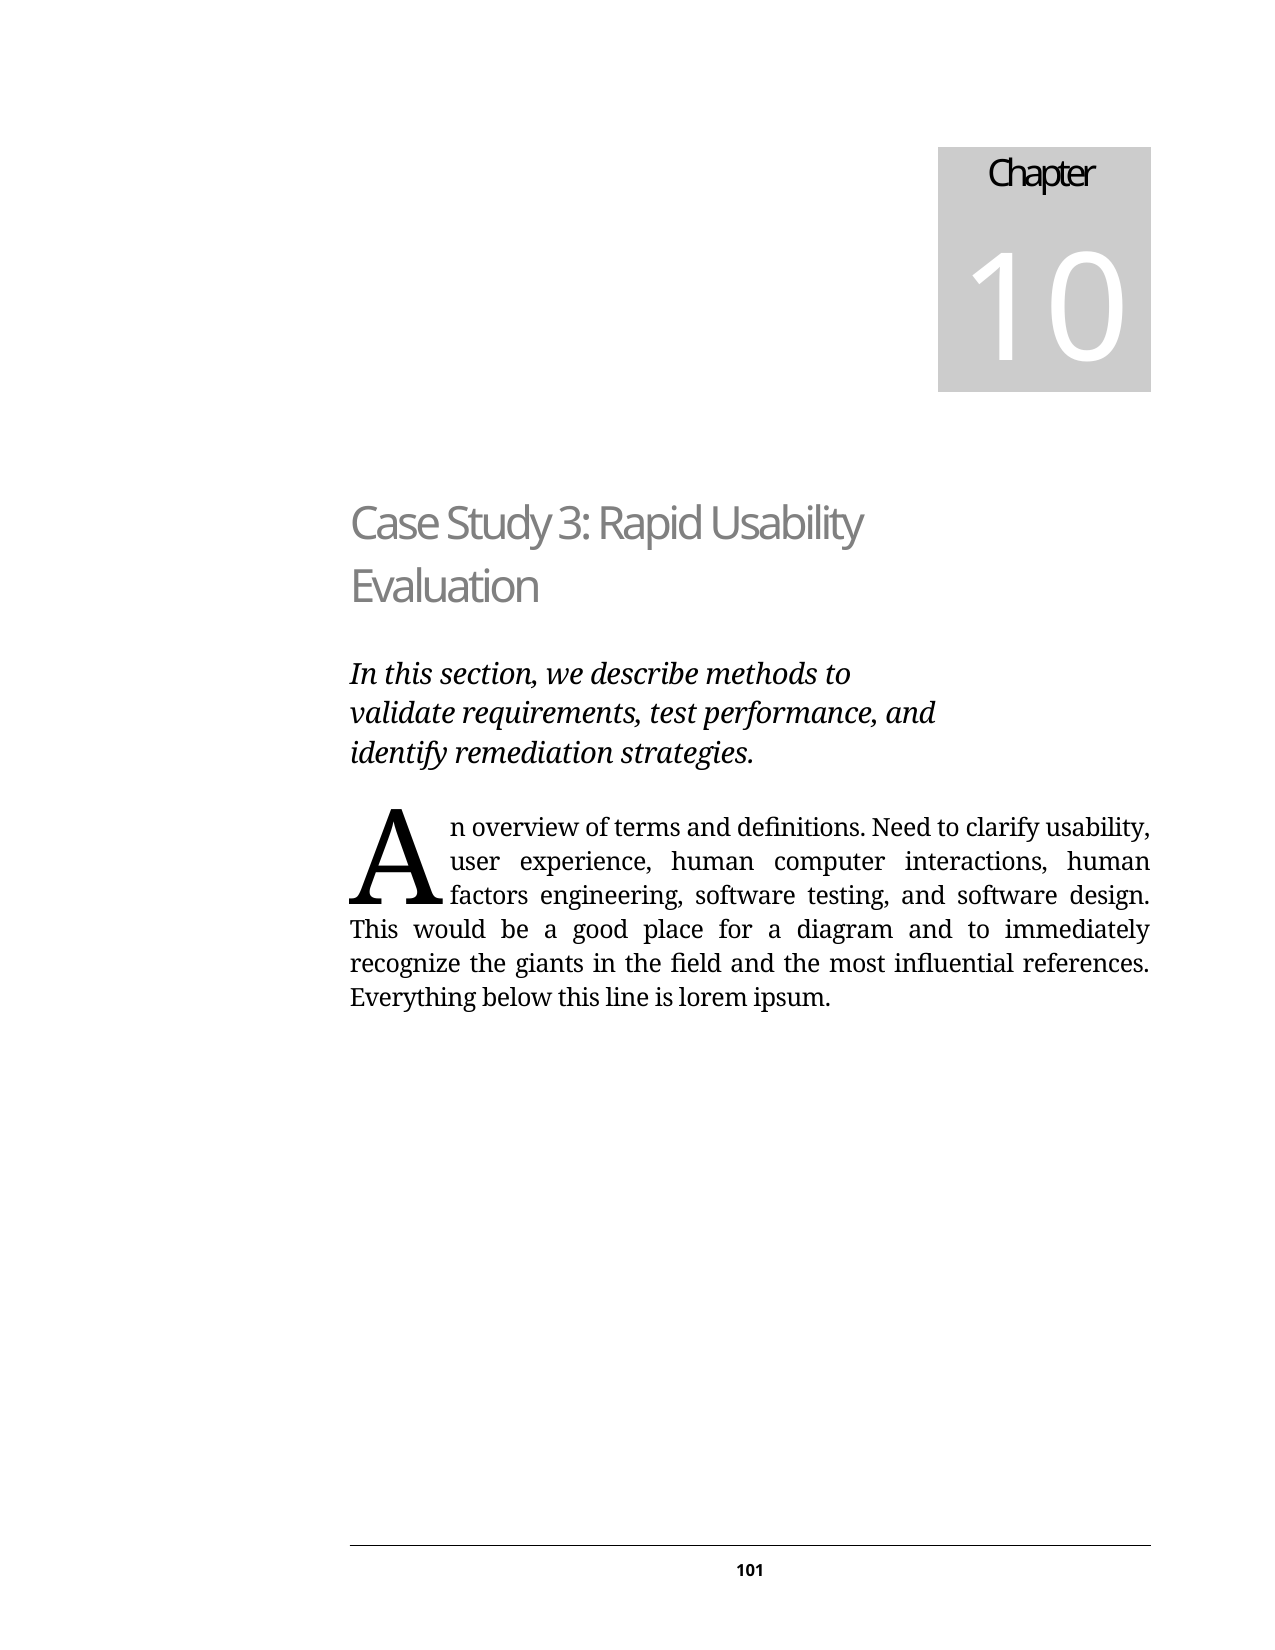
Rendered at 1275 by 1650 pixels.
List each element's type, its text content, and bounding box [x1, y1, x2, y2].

text 10 [938, 230, 1151, 392]
text n overview of terms and definitions. Need to clarify usability, user experience, human computer interactions, human factors engineering, software testing, and software design. This would be a good place for a diagram and to immediately recognize the giants in the field and the most influential references. Everything below this line is lorem ipsum. [349, 809, 1151, 1014]
subtitle In this section, we describe methods to validate requirements, test performance, and identify remediation strategies. [349, 653, 963, 772]
title Case Study 3: Rapid Usability Evaluation [349, 491, 926, 615]
title Chapter [938, 147, 1151, 197]
